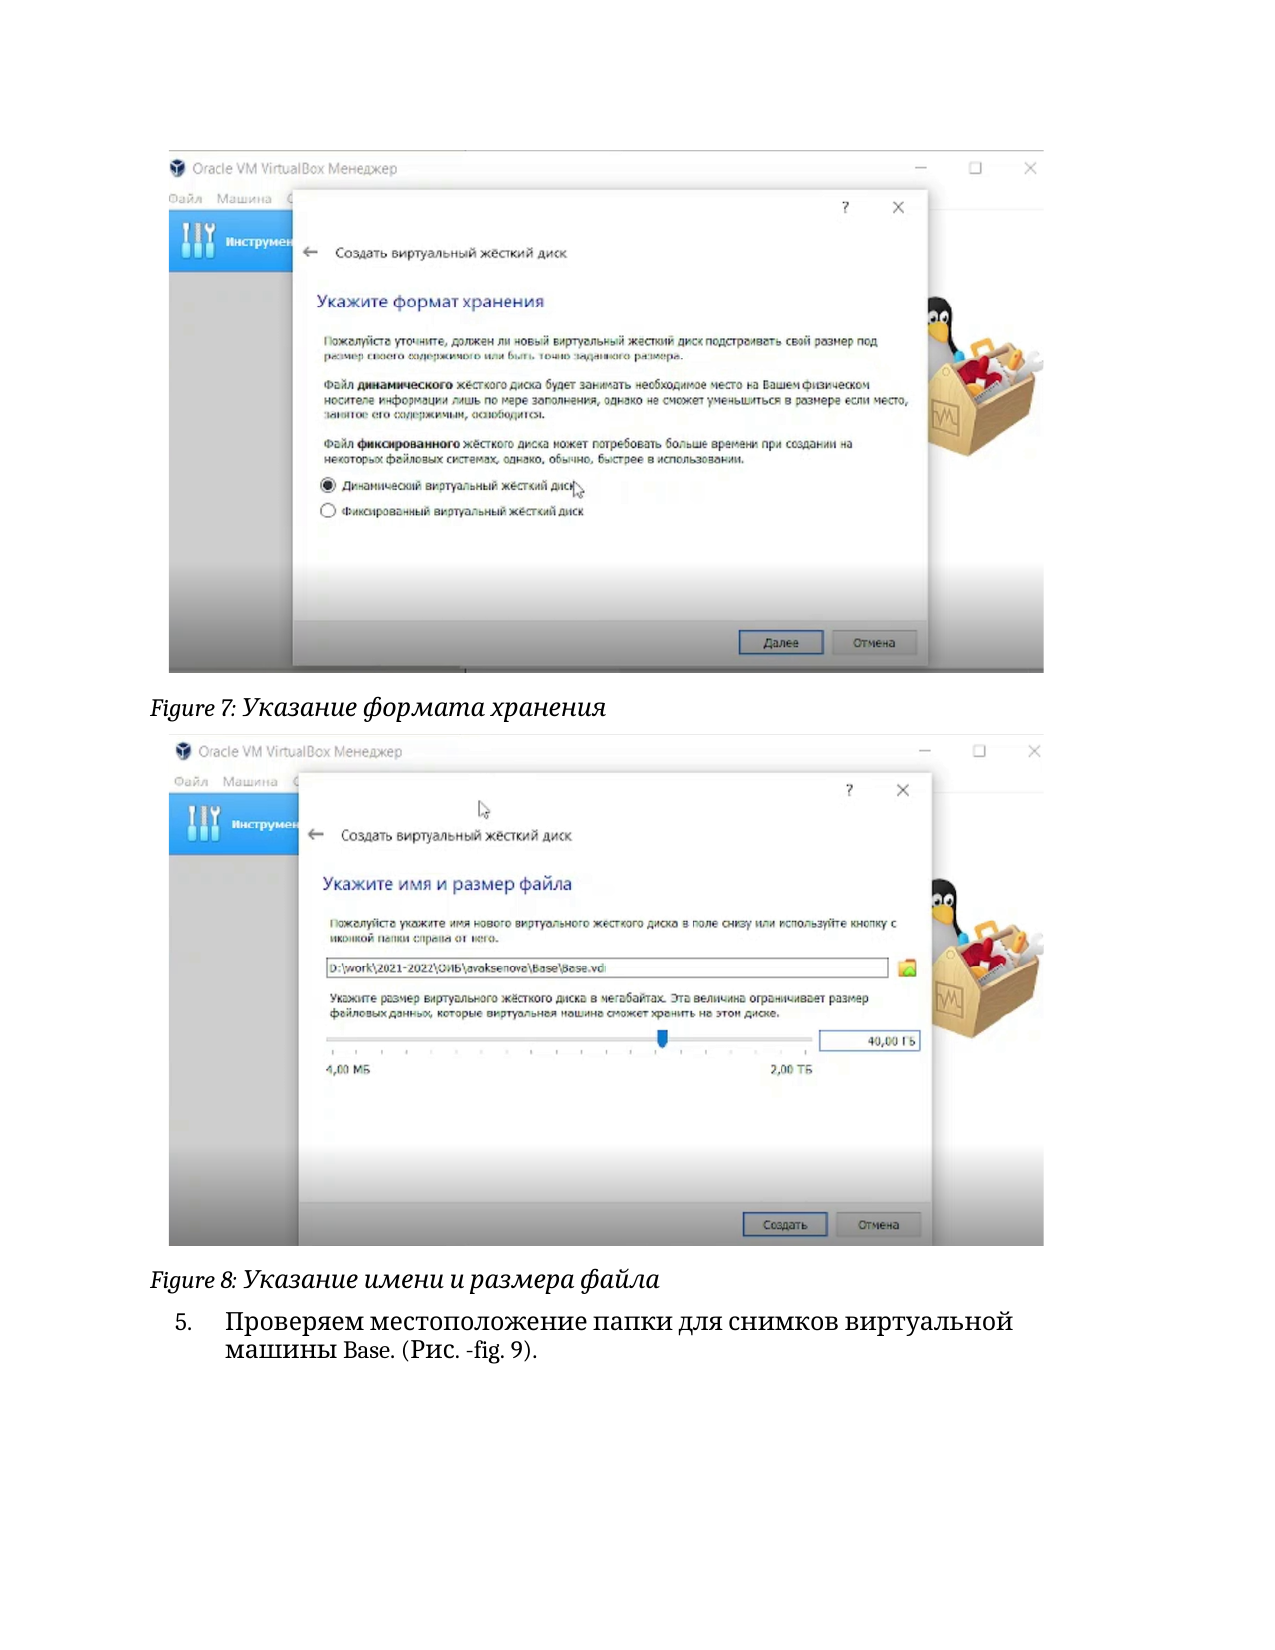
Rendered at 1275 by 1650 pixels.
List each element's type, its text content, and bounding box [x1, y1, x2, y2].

picture [168, 734, 1044, 1246]
text Figure 8: Указание имени и размера файла [150, 1266, 1125, 1295]
text Figure 7: Указание формата хранения [150, 693, 1125, 722]
picture [168, 150, 1044, 673]
list Проверяем местоположение папки для снимков виртуальной машины Base. (Рис. -fig. 9). [175, 1307, 1125, 1365]
